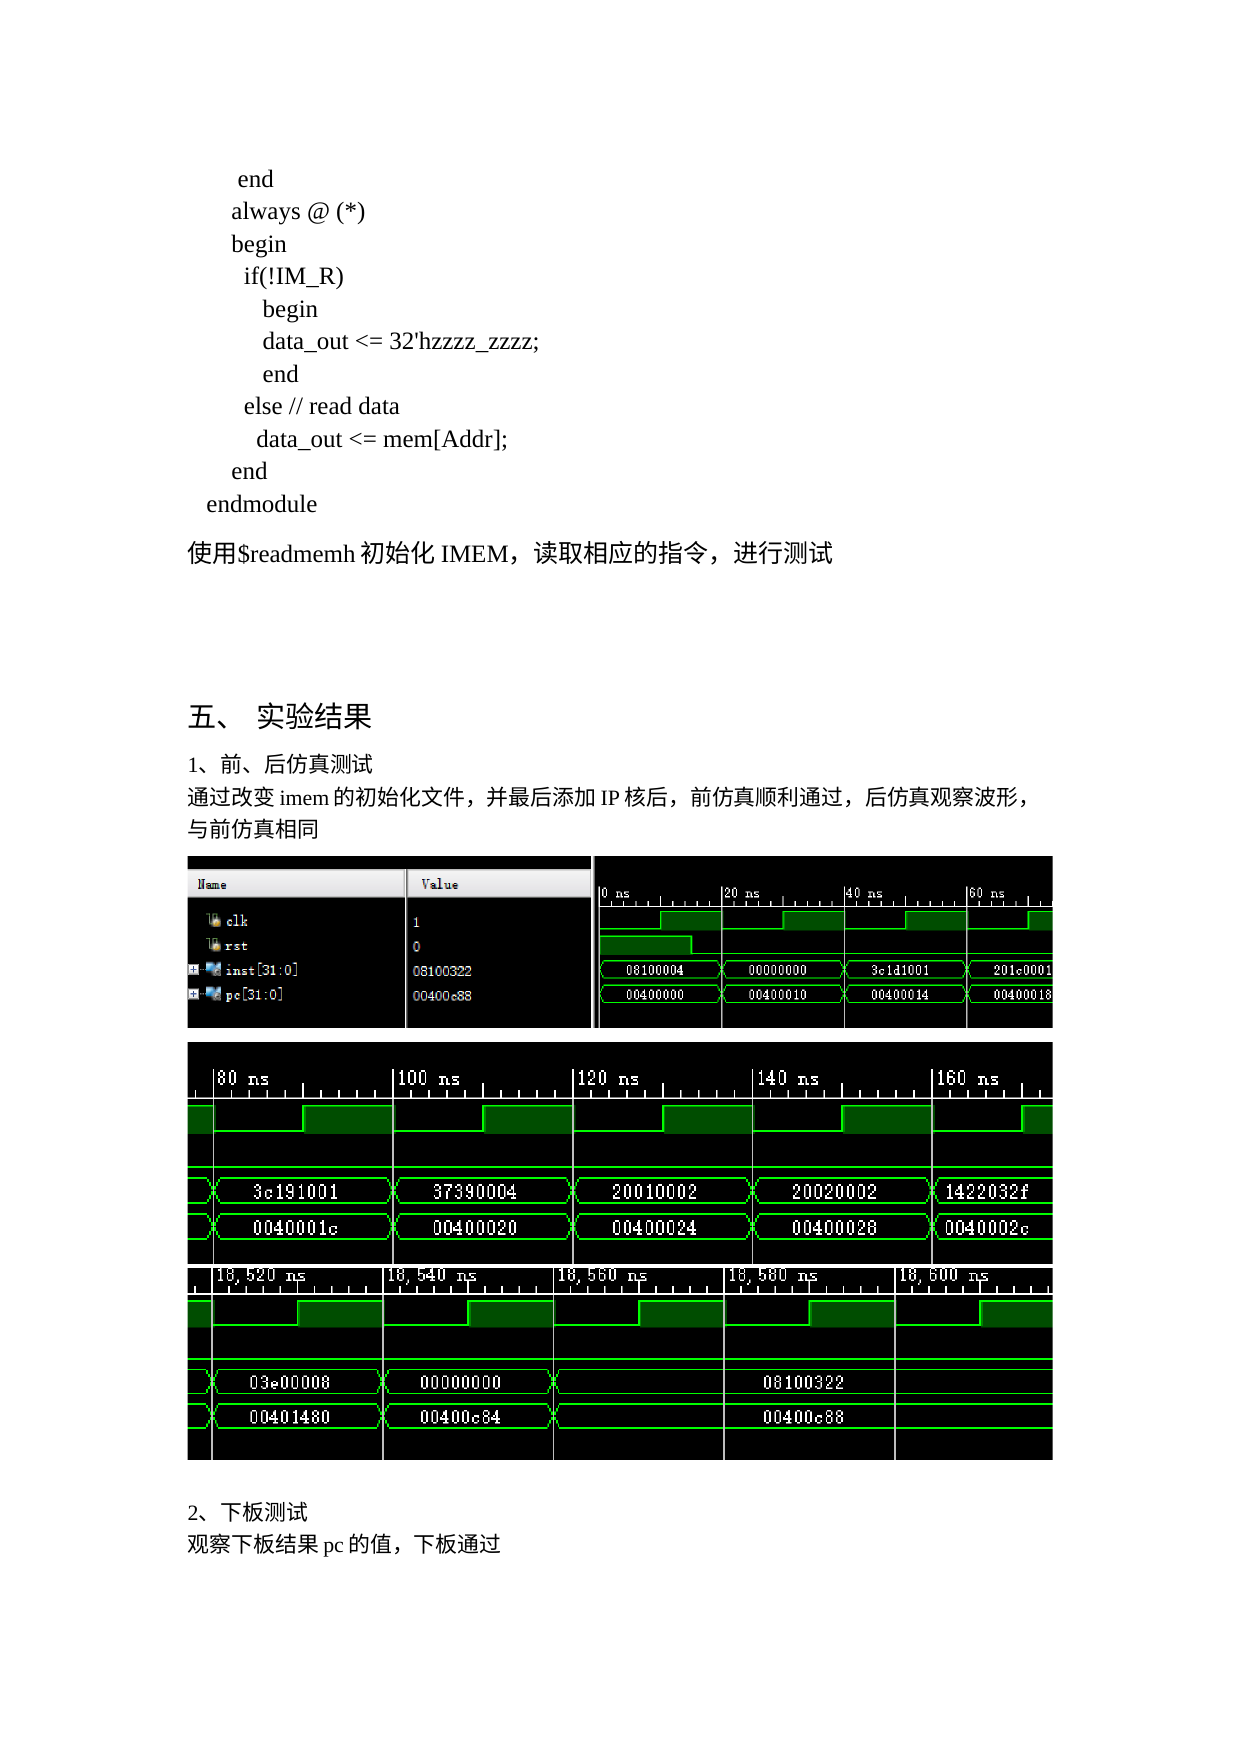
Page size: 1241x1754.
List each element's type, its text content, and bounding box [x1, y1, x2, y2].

text 使用$readmemh初始化IMEM，读取相应的指令，进行测试 [187, 519, 1053, 584]
text end [187, 162, 1053, 194]
text end [187, 357, 1053, 389]
picture [187, 1042, 1053, 1264]
picture [187, 1268, 1053, 1460]
text 2、下板测试 [187, 1494, 1053, 1527]
text data_out <= 32'hzzzz_zzzz; [187, 324, 1053, 357]
text 1、前、后仿真测试 [187, 747, 1053, 779]
text 观察下板结果pc的值，下板通过 [187, 1527, 1053, 1559]
text if(!IM_R) [187, 259, 1053, 292]
text always @ (*) [187, 194, 1053, 227]
picture [187, 856, 1053, 1028]
list 实验结果 [187, 682, 1053, 747]
text data_out <= mem[Addr]; [187, 422, 1053, 454]
text begin [187, 292, 1053, 324]
text begin [187, 227, 1053, 259]
text end [187, 454, 1053, 487]
text else // read data [187, 389, 1053, 422]
text 通过改变imem的初始化文件，并最后添加IP核后，前仿真顺利通过，后仿真观察波形，与前仿真相同 [187, 779, 1053, 844]
text endmodule [187, 487, 1053, 519]
